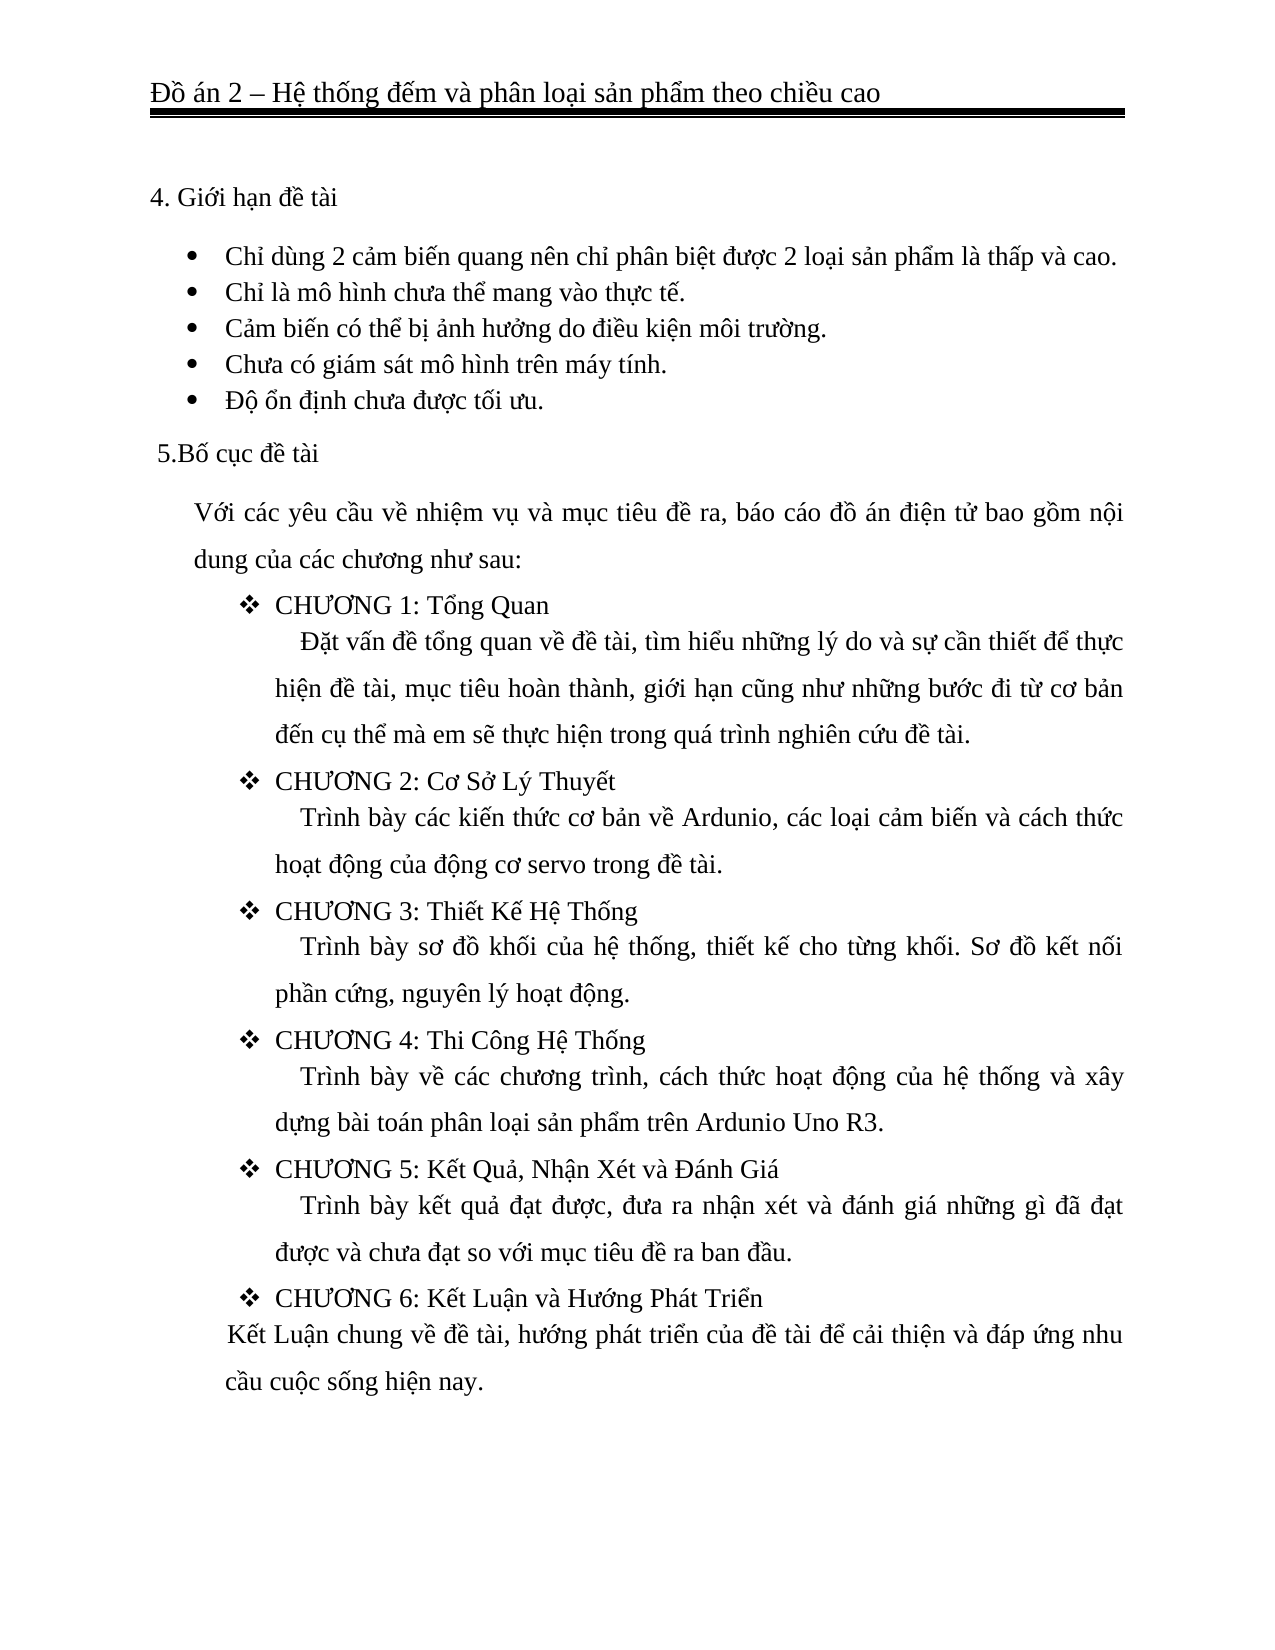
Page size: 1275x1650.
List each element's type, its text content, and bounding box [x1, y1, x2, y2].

list Chỉ là mô hình chưa thể mang vào thực tế. [187, 276, 1125, 308]
list Với các yêu cầu về nhiệm vụ và mục tiêu đề ra, báo cáo đồ án điện tử bao gồm nội dung của các chương như sau: [194, 496, 1125, 574]
list Trình bày sơ đồ khối của hệ thống, thiết kế cho từng khối. Sơ đồ kết nối phần cứng, nguyên lý hoạt động. [275, 931, 1125, 1008]
list Độ ổn định chưa được tối ưu. [187, 384, 1125, 416]
list CHƯƠNG 3: Thiết Kế Hệ Thống [237, 894, 1125, 926]
list CHƯƠNG 2: Cơ Sở Lý Thuyết [237, 765, 1125, 797]
subtitle 5.Bố cục đề tài [150, 437, 1125, 468]
list CHƯƠNG 4: Thi Công Hệ Thống [237, 1024, 1125, 1055]
subtitle 4. Giới hạn đề tài [150, 181, 1125, 212]
list Trình bày về các chương trình, cách thức hoạt động của hệ thống và xây dựng bài toán phân loại sản phẩm trên Ardunio Uno R3. [275, 1060, 1125, 1138]
list Cảm biến có thể bị ảnh hưởng do điều kiện môi trường. [187, 312, 1125, 344]
list Chưa có giám sát mô hình trên máy tính. [187, 348, 1125, 379]
list Chỉ dùng 2 cảm biến quang nên chỉ phân biệt được 2 loại sản phẩm là thấp và cao. [187, 241, 1125, 272]
list CHƯƠNG 5: Kết Quả, Nhận Xét và Đánh Giá [237, 1153, 1125, 1184]
list Đặt vấn đề tổng quan về đề tài, tìm hiểu những lý do và sự cần thiết để thực hiện đề tài, mục tiêu hoàn thành, giới hạn cũng như những bước đi từ cơ bản đến cụ thể mà em sẽ thực hiện trong quá trình nghiên cứu đề tài. [275, 625, 1125, 750]
list Kết Luận chung về đề tài, hướng phát triển của đề tài để cải thiện và đáp ứng nhu cầu cuộc sống hiện nay. [225, 1318, 1125, 1396]
list CHƯƠNG 6: Kết Luận và Hướng Phát Triển [237, 1282, 1125, 1314]
list Trình bày các kiến thức cơ bản về Ardunio, các loại cảm biến và cách thức hoạt động của động cơ servo trong đề tài. [275, 801, 1125, 879]
list Trình bày kết quả đạt được, đưa ra nhận xét và đánh giá những gì đã đạt được và chưa đạt so với mục tiêu đề ra ban đầu. [275, 1189, 1125, 1267]
list CHƯƠNG 1: Tổng Quan [237, 589, 1125, 621]
